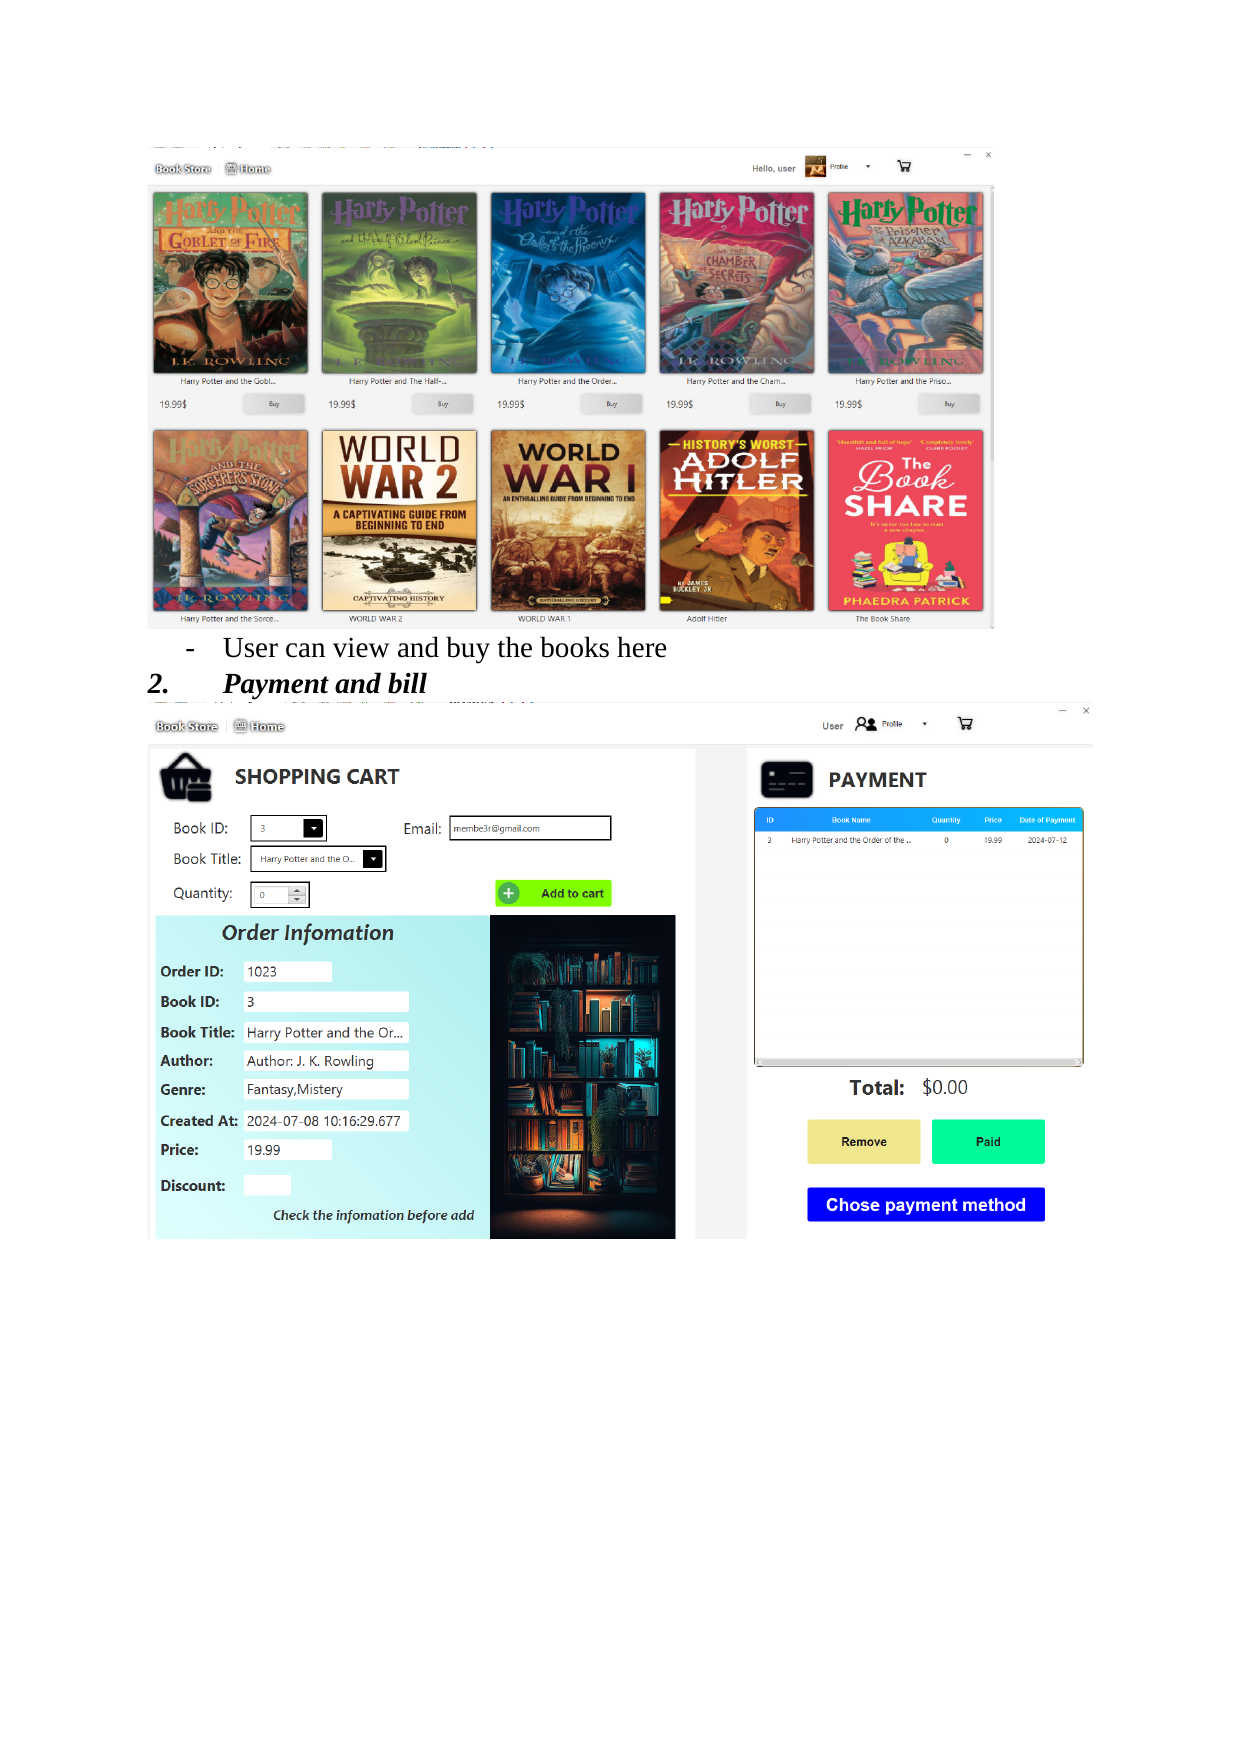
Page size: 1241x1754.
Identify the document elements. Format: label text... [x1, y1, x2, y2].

picture [147, 147, 995, 629]
list Payment and bill [89, 667, 1092, 700]
list User can view and buy the books here [185, 631, 1092, 664]
picture [147, 702, 1093, 1239]
